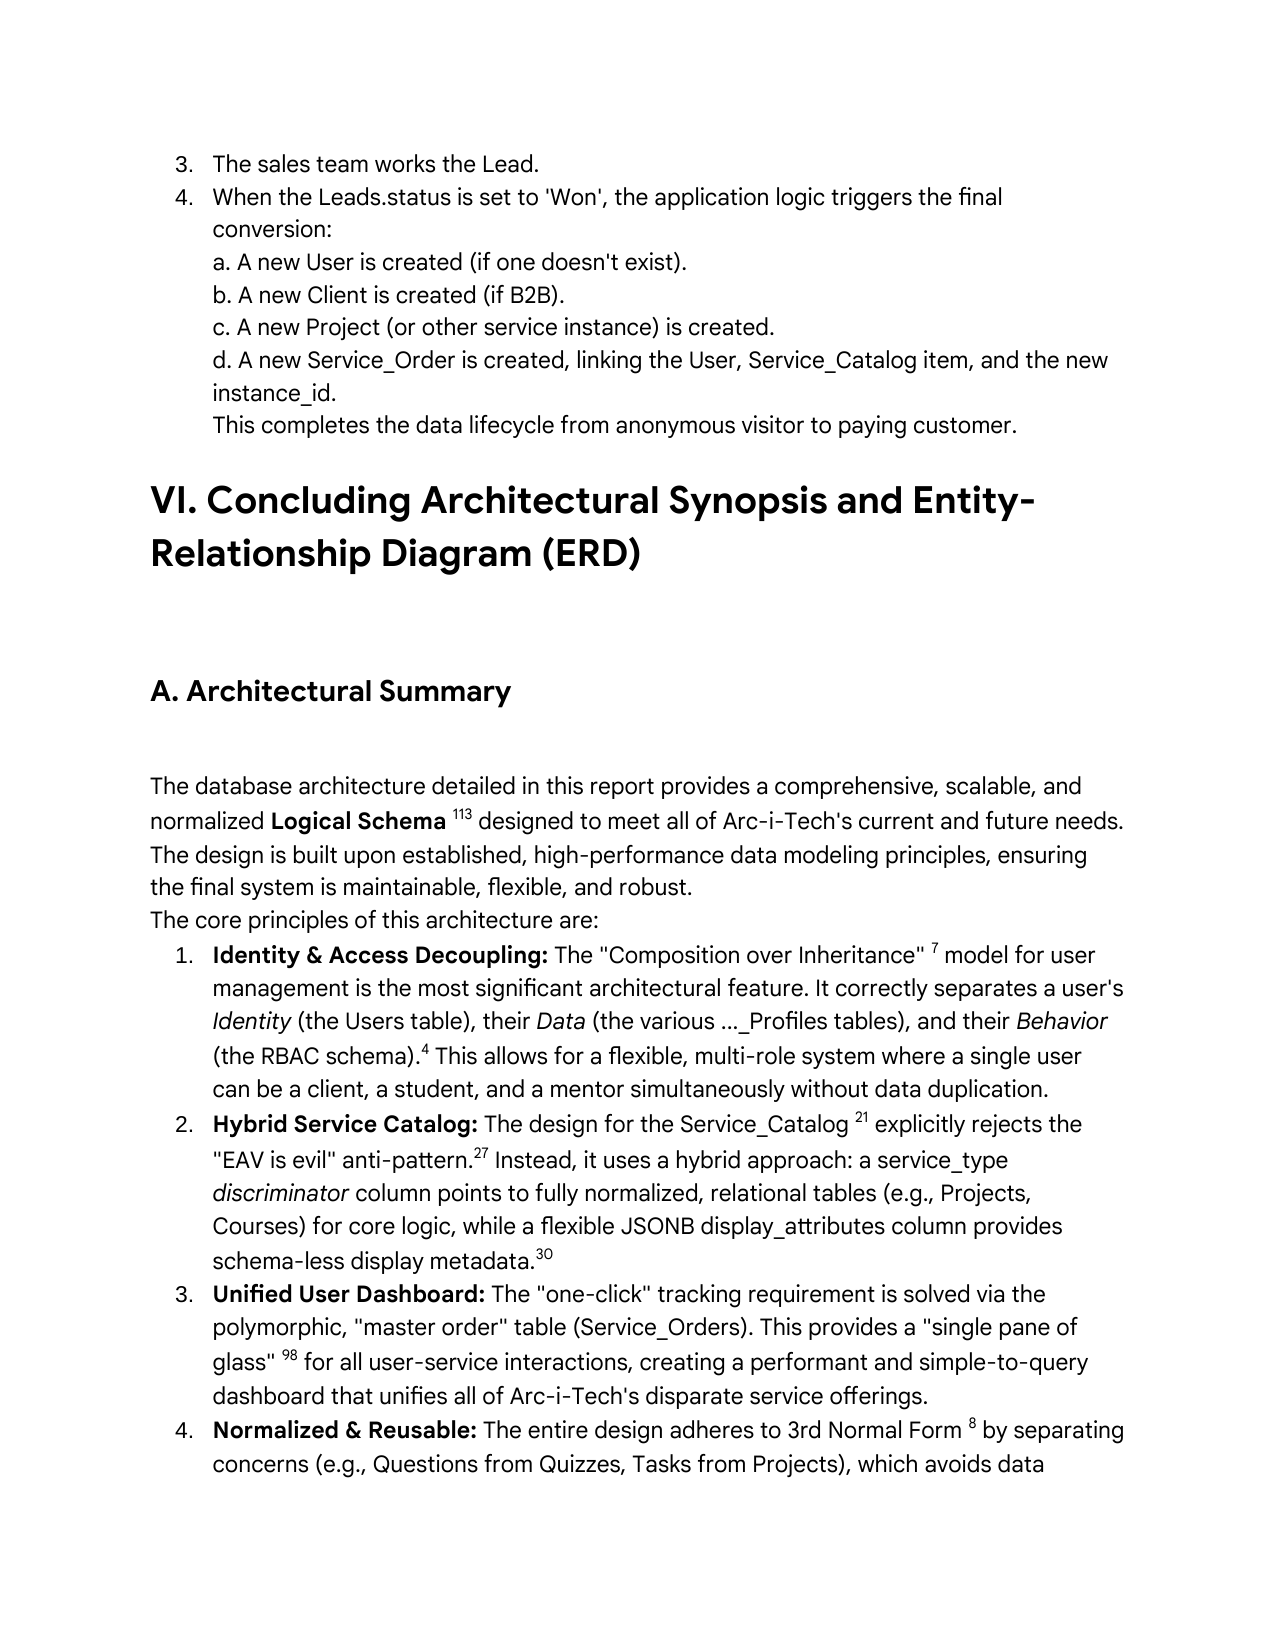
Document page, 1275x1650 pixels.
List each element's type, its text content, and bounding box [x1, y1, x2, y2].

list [175, 1414, 1125, 1479]
list Unified User Dashboard: The "one-click" tracking requirement is solved via the polymorphic, "master order" table (Service_Orders). This provides a "single pane of glass" 98 for all user-service interactions, creating a performant and simple-to-query dashboard that unifies all of Arc-i-Tech's disparate service offerings. [175, 1281, 1125, 1411]
list Identity & Access Decoupling: The "Composition over Inheritance" 7 model for user management is the most significant architectural feature. It correctly separates a user's Identity (the Users table), their Data (the various ..._Profiles tables), and their Behavior (the RBAC schema).4 This allows for a flexible, multi-role system where a single user can be a client, a student, and a mentor simultaneously without data duplication. [175, 939, 1125, 1104]
subtitle VI. Concluding Architectural Synopsis and Entity-Relationship Diagram (ERD) [150, 477, 1125, 578]
list The sales team works the Lead. [175, 150, 1125, 179]
text The database architecture detailed in this report provides a comprehensive, scalable, and normalized Logical Schema 113 designed to meet all of Arc-i-Tech's current and future needs. The design is built upon established, high-performance data modeling principles, ensuring the final system is maintainable, flexible, and robust. [150, 772, 1125, 902]
text The core principles of this architecture are: [150, 906, 1125, 935]
subtitle A. Architectural Summary [150, 673, 1125, 709]
list Hybrid Service Catalog: The design for the Service_Catalog 21 explicitly rejects the "EAV is evil" anti-pattern.27 Instead, it uses a hybrid approach: a service_type discriminator column points to fully normalized, relational tables (e.g., Projects, Courses) for core logic, while a flexible JSONB display_attributes column provides schema-less display metadata.30 [175, 1108, 1125, 1276]
list When the Leads.status is set to 'Won', the application logic triggers the final conversion: a. A new User is created (if one doesn't exist). b. A new Client is created (if B2B). c. A new Project (or other service instance) is created. d. A new Service_Order is created, linking the User, Service_Catalog item, and the new instance_id. This completes the data lifecycle from anonymous visitor to paying customer. [175, 183, 1125, 440]
